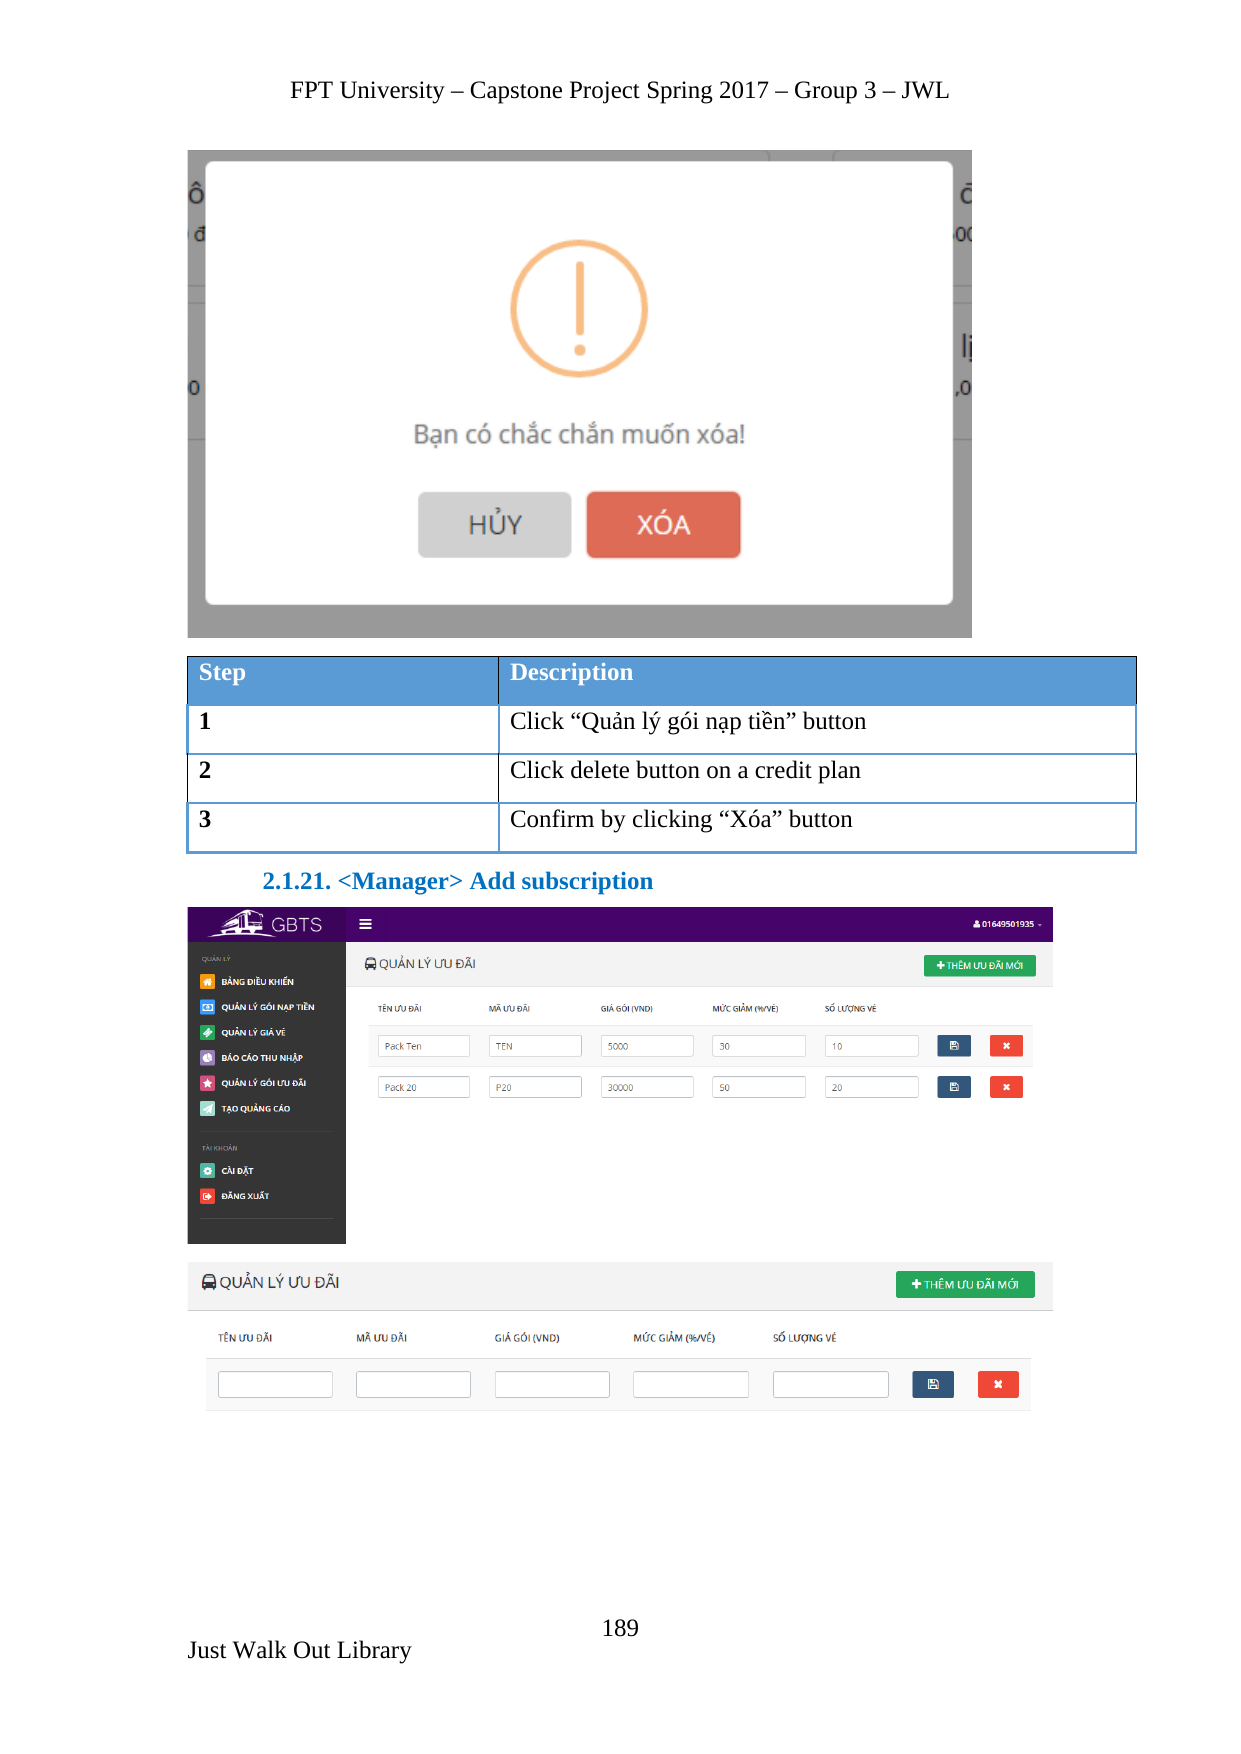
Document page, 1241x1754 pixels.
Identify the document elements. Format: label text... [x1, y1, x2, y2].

picture [187, 1262, 1053, 1418]
picture [187, 150, 972, 638]
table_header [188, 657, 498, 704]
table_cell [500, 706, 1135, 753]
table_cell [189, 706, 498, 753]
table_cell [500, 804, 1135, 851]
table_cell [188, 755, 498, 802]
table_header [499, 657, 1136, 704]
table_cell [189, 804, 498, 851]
text <Manager> Add subscription [262, 866, 1053, 895]
picture [187, 907, 1053, 1244]
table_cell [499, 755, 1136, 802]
